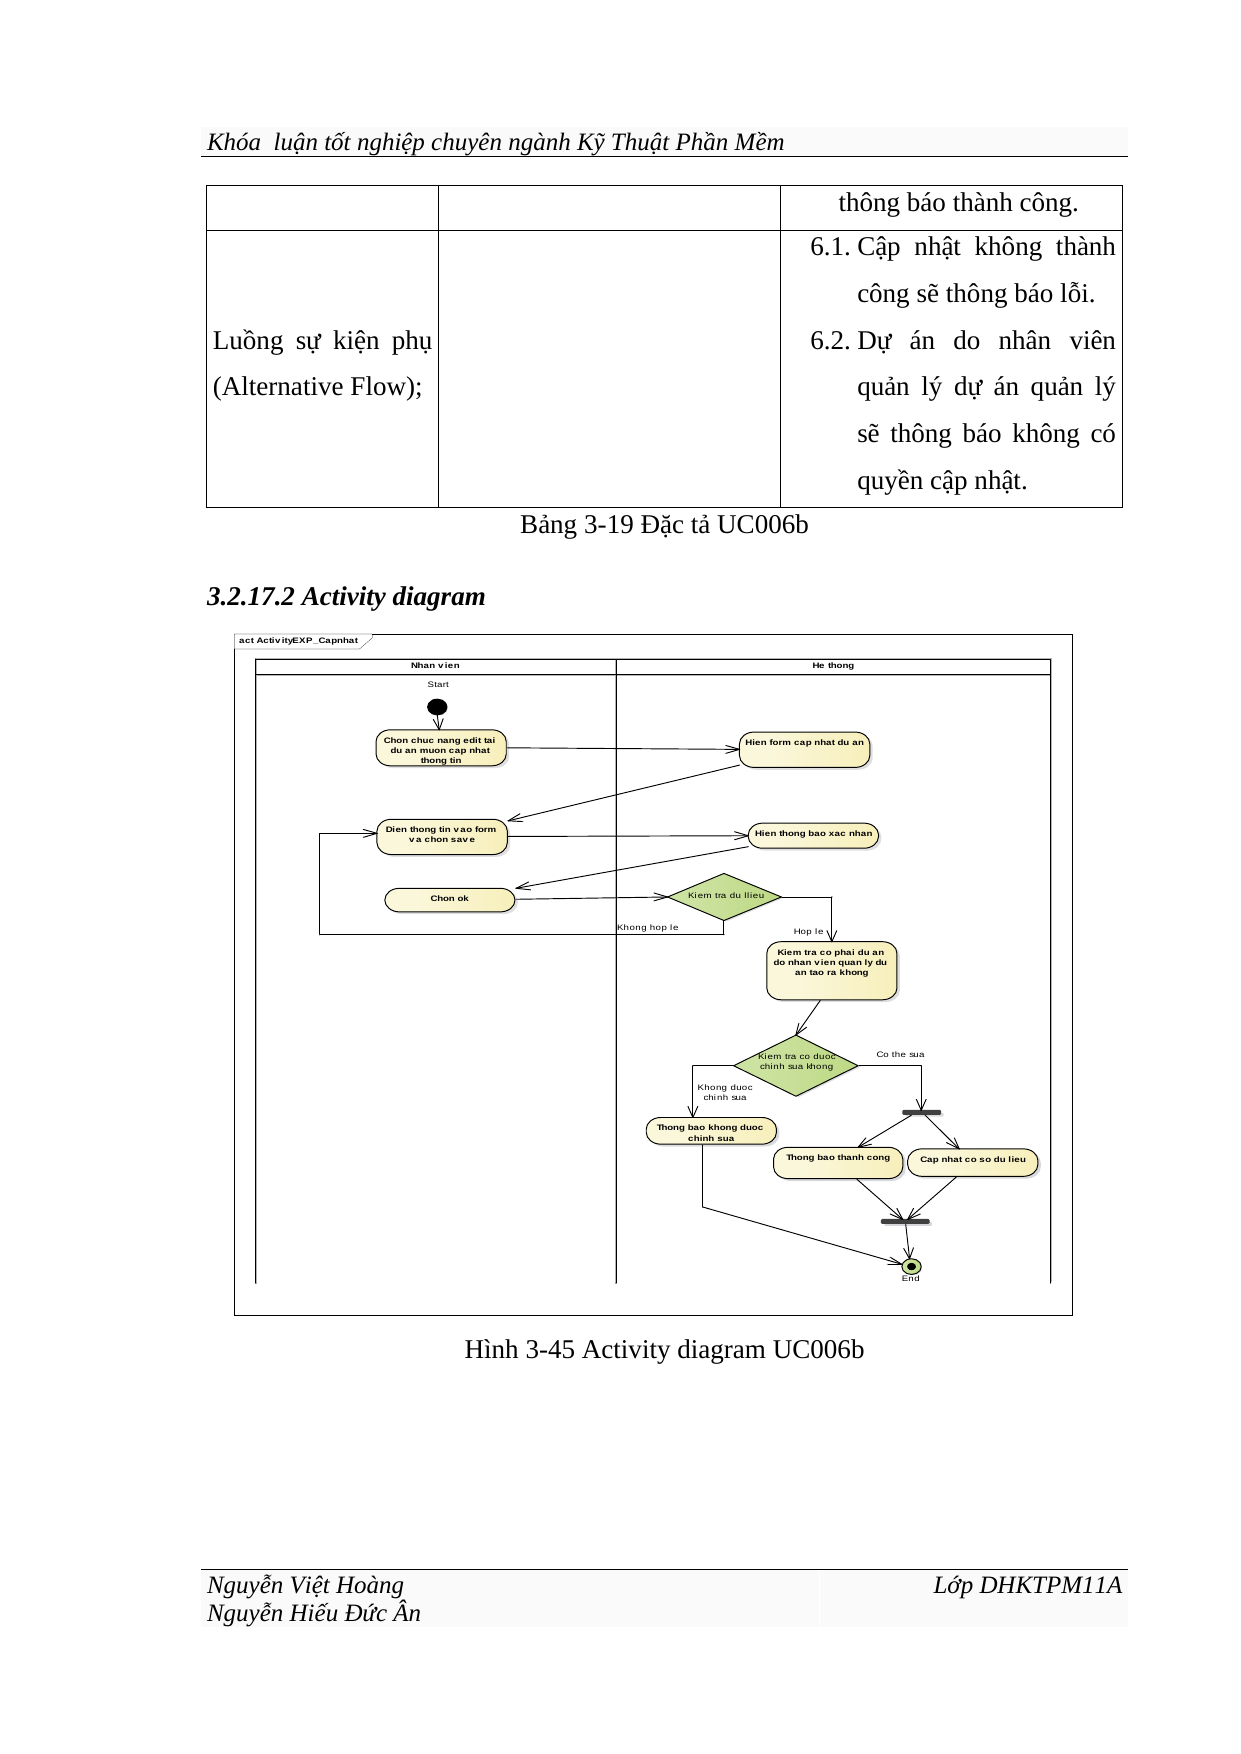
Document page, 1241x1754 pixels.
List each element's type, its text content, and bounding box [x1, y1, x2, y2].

table_cell [439, 186, 780, 229]
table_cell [781, 186, 1122, 229]
table_cell Cập nhật không thành công sẽ thông báo lỗi. Dự án do nhân viên quản lý dự án quản lý sẽ thông báo không có quyền cập nhật. [781, 231, 1122, 507]
subtitle Activity diagram [207, 580, 1122, 611]
text Hình 3-34 Activity diagram UC006b [207, 686, 1122, 1364]
text Bảng 3-19 Đặc tả UC006b [520, 508, 809, 539]
table_cell Luồng sự kiện phụ (Alternative Flow); [207, 231, 438, 507]
table_cell [439, 231, 780, 507]
